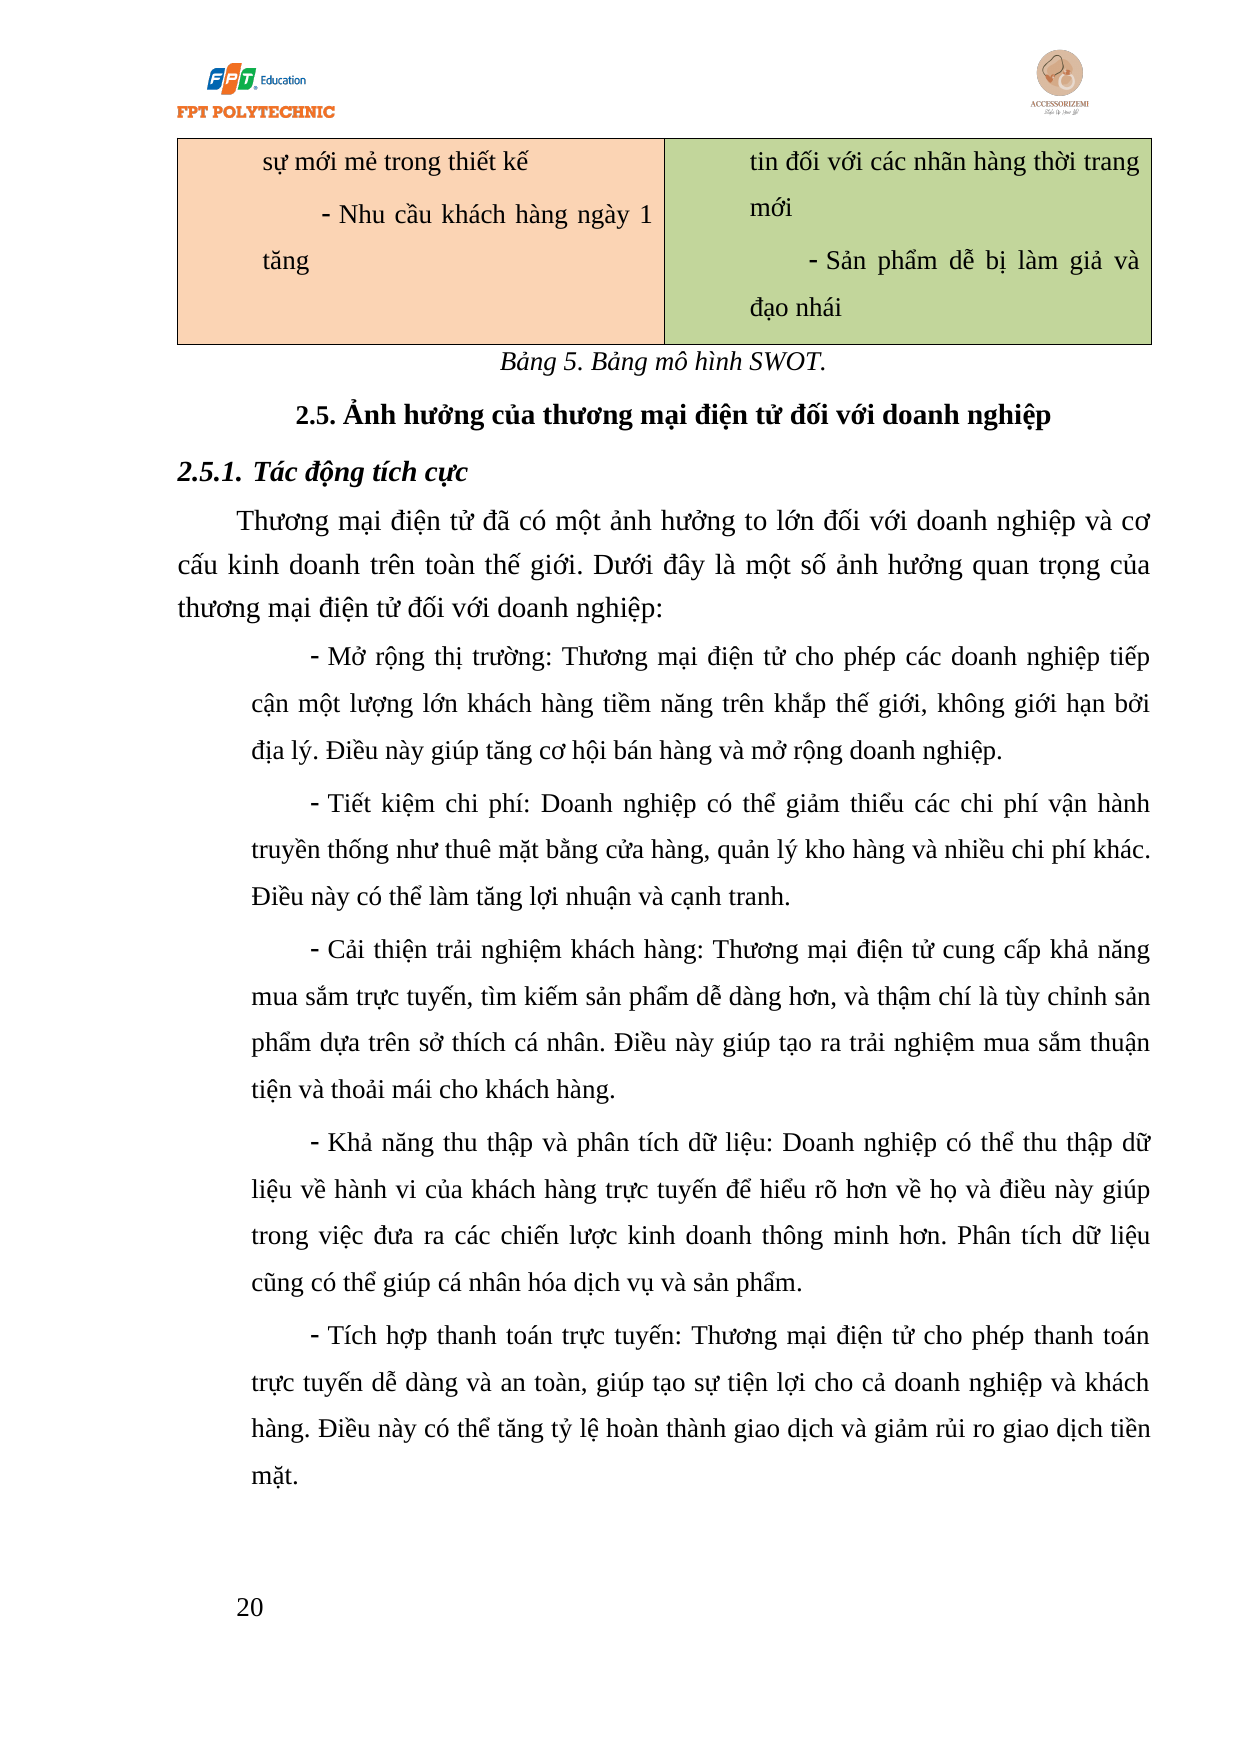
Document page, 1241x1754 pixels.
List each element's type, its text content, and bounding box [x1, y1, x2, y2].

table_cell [178, 139, 664, 344]
text Khả năng thu thập và phân tích dữ liệu: Doanh nghiệp có thể thu thập dữ liệu về hành vi của khách hàng trực tuyến để hiểu rõ hơn về họ và điều này giúp trong việc đưa ra các chiến lược kinh doanh thông minh hơn. Phân tích dữ liệu cũng có thể giúp cá nhân hóa dịch vụ và sản phẩm. [251, 1126, 1152, 1297]
text Thương mại điện tử đã có một ảnh hưởng to lớn đối với doanh nghiệp và cơ cấu kinh doanh trên toàn thế giới. Dưới đây là một số ảnh hưởng quan trọng của thương mại điện tử đối với doanh nghiệp: [177, 503, 1152, 624]
text Tiết kiệm chi phí: Doanh nghiệp có thể giảm thiểu các chi phí vận hành truyền thống như thuê mặt bằng cửa hàng, quản lý kho hàng và nhiều chi phí khác. Điều này có thể làm tăng lợi nhuận và cạnh tranh. [251, 787, 1152, 911]
text Mở rộng thị trường: Thương mại điện tử cho phép các doanh nghiệp tiếp cận một lượng lớn khách hàng tiềm năng trên khắp thế giới, không giới hạn bởi địa lý. Điều này giúp tăng cơ hội bán hàng và mở rộng doanh nghiệp. [251, 640, 1152, 765]
text Tác động tích cực [177, 454, 1152, 487]
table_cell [665, 139, 1151, 344]
picture [1029, 49, 1092, 117]
picture [177, 63, 335, 118]
text Cải thiện trải nghiệm khách hàng: Thương mại điện tử cung cấp khả năng mua sắm trực tuyến, tìm kiếm sản phẩm dễ dàng hơn, và thậm chí là tùy chỉnh sản phẩm dựa trên sở thích cá nhân. Điều này giúp tạo ra trải nghiệm mua sắm thuận tiện và thoải mái cho khách hàng. [251, 933, 1152, 1104]
text Tích hợp thanh toán trực tuyến: Thương mại điện tử cho phép thanh toán trực tuyến dễ dàng và an toàn, giúp tạo sự tiện lợi cho cả doanh nghiệp và khách hàng. Điều này có thể tăng tỷ lệ hoàn thành giao dịch và giảm rủi ro giao dịch tiền mặt. [251, 1319, 1152, 1490]
text Ảnh hưởng của thương mại điện tử đối với doanh nghiệp [236, 397, 1152, 431]
text Bảng 5. Bảng mô hình SWOT. [177, 345, 1152, 376]
